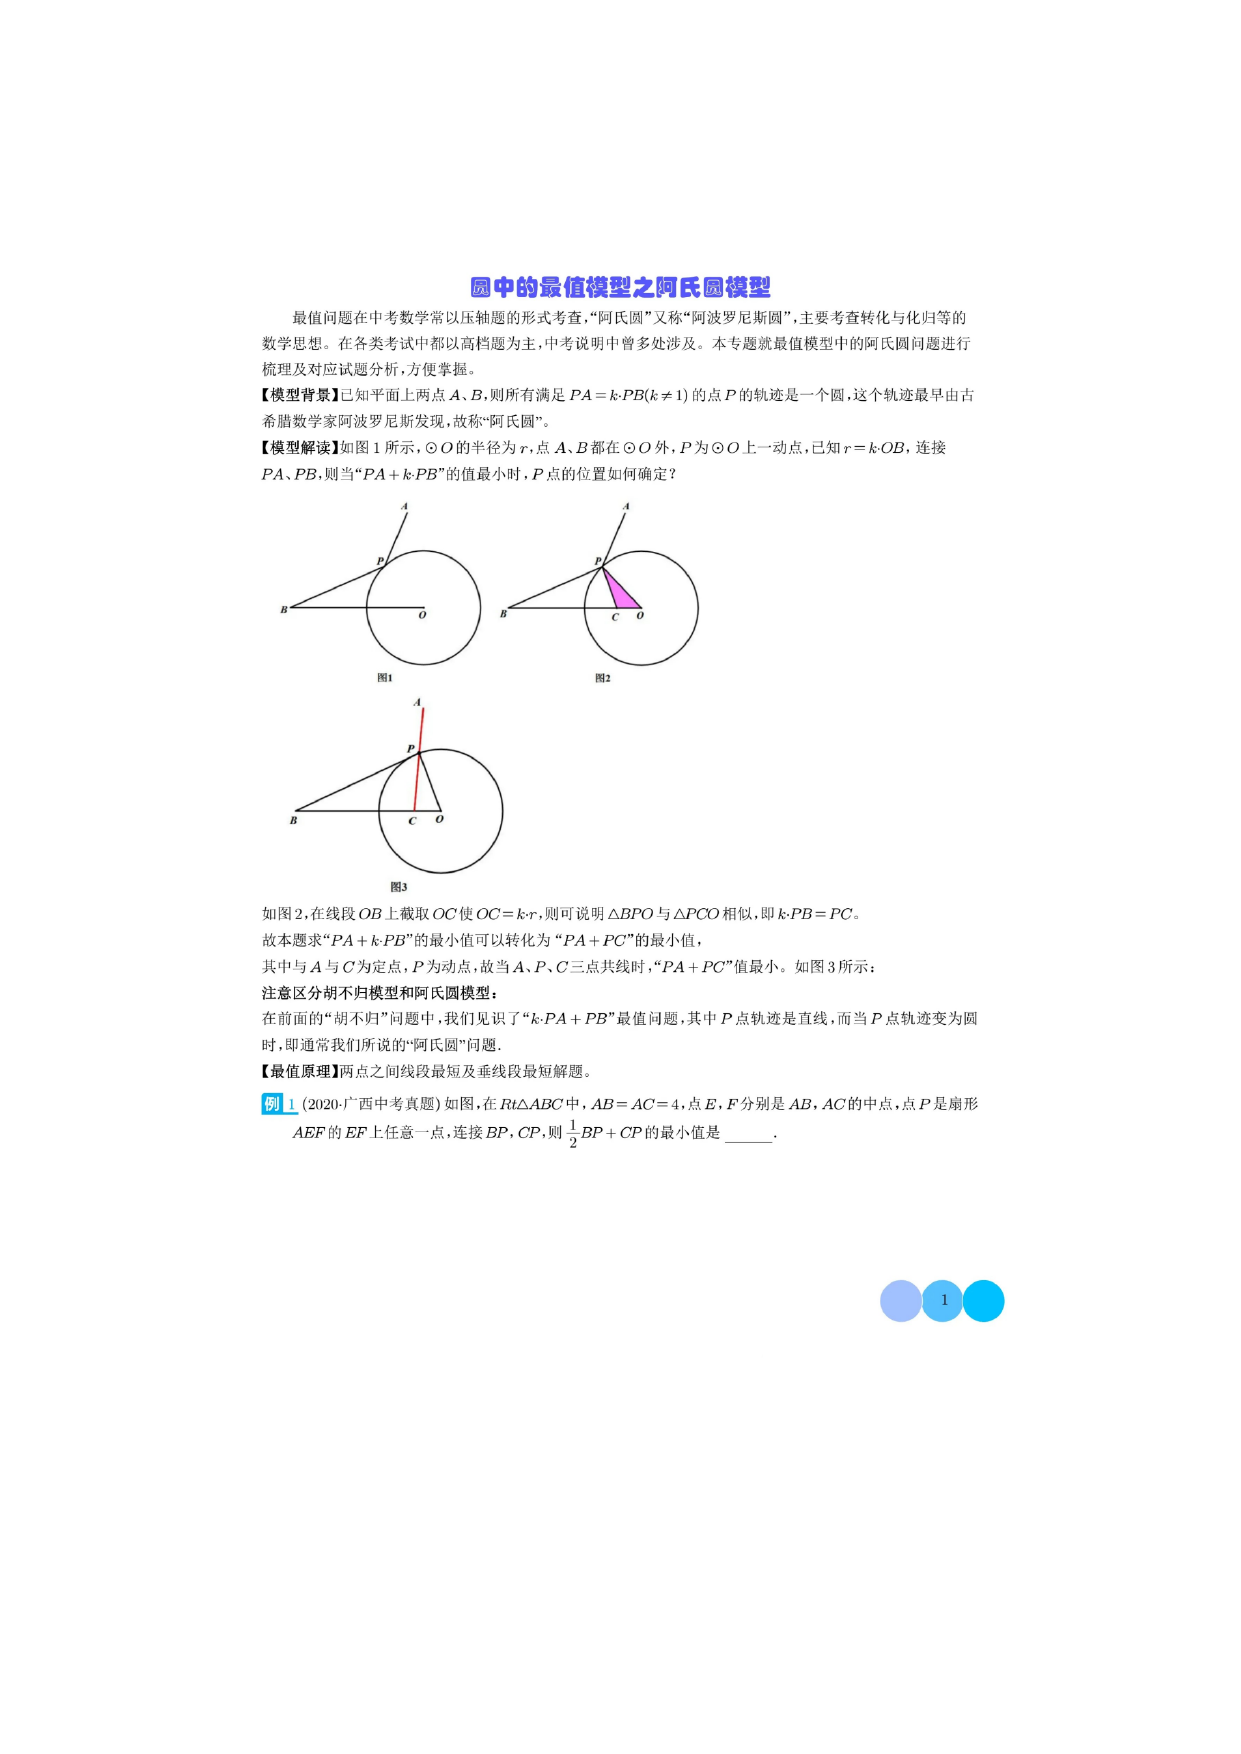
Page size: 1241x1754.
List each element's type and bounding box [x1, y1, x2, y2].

picture [187, 162, 1051, 1383]
